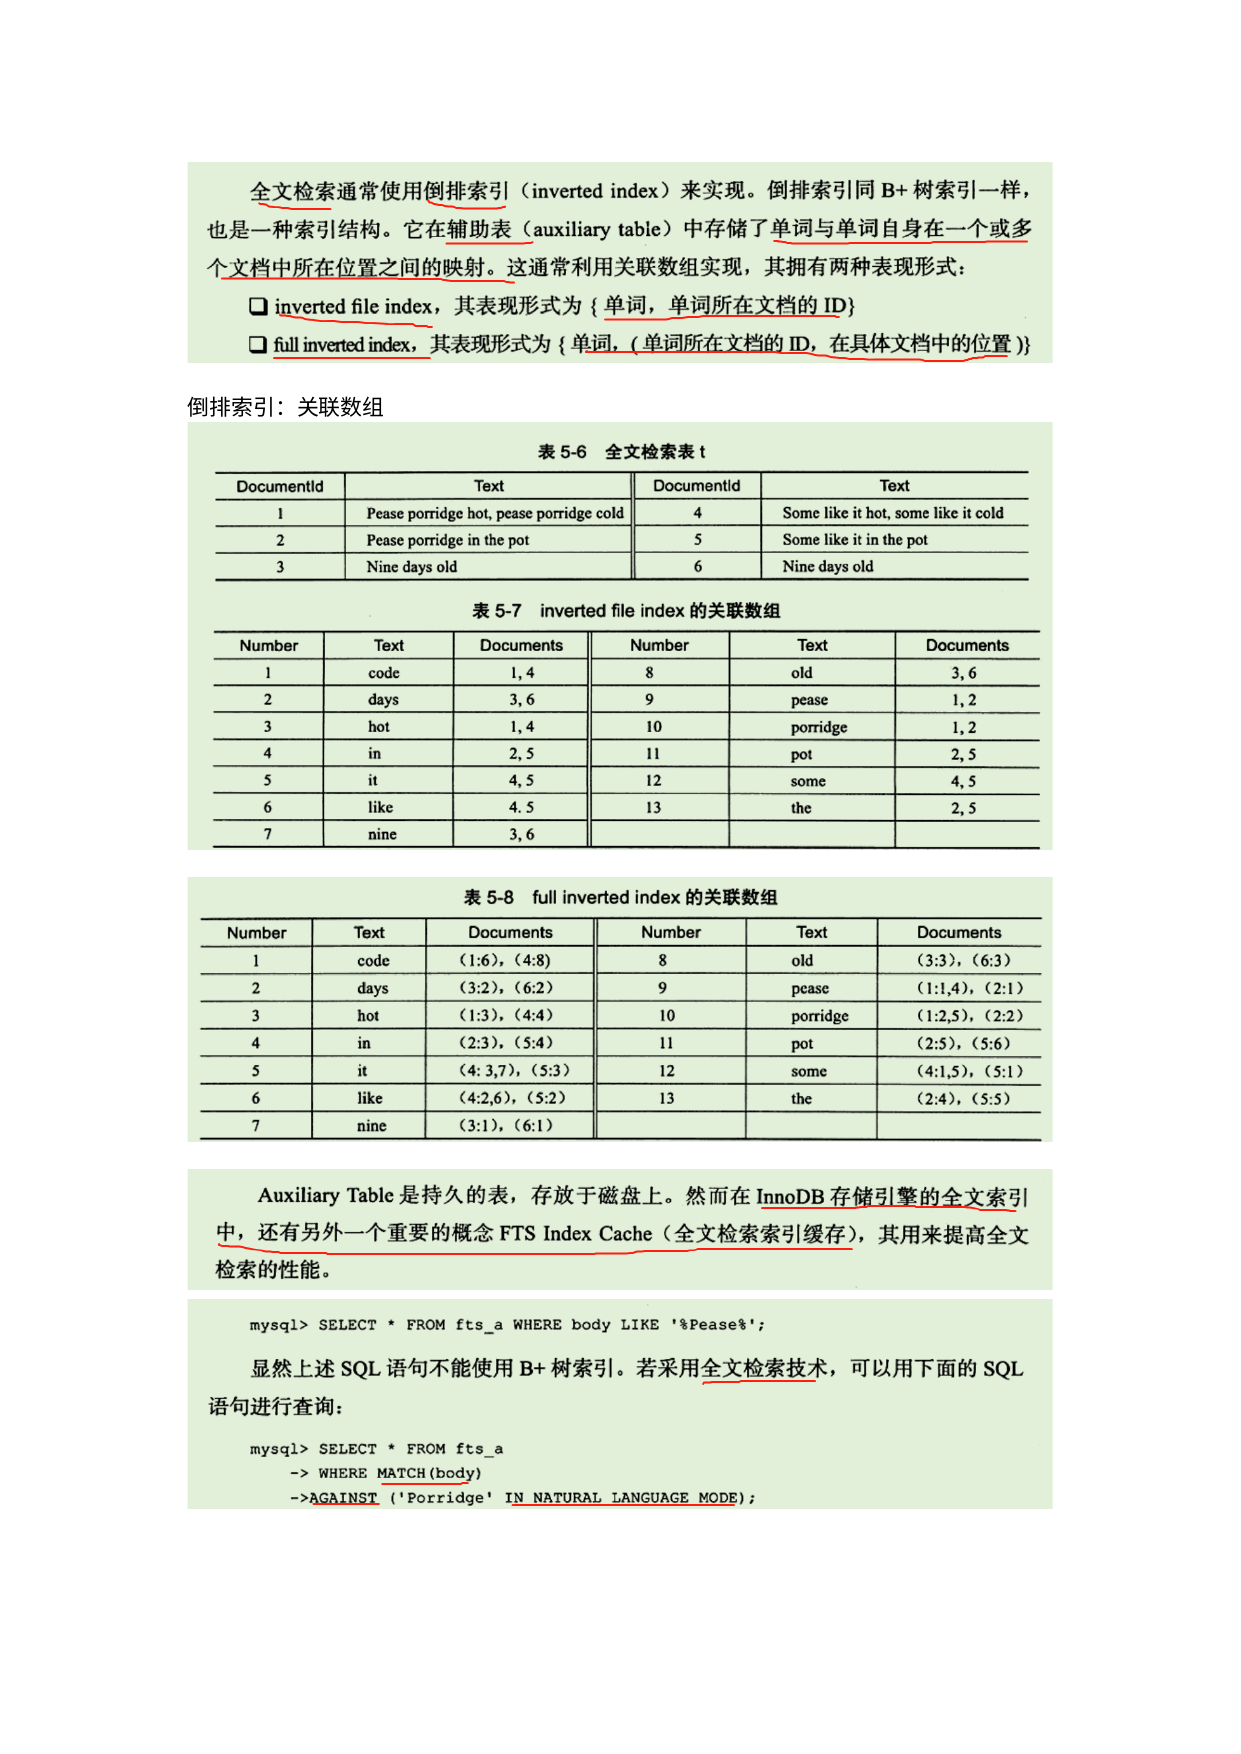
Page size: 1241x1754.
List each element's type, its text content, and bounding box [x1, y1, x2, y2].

picture [187, 1299, 1053, 1509]
picture [187, 877, 1053, 1142]
picture [187, 162, 1053, 363]
text 倒排索引：关联数组 [187, 389, 1053, 422]
picture [187, 422, 1053, 850]
picture [187, 1169, 1053, 1290]
